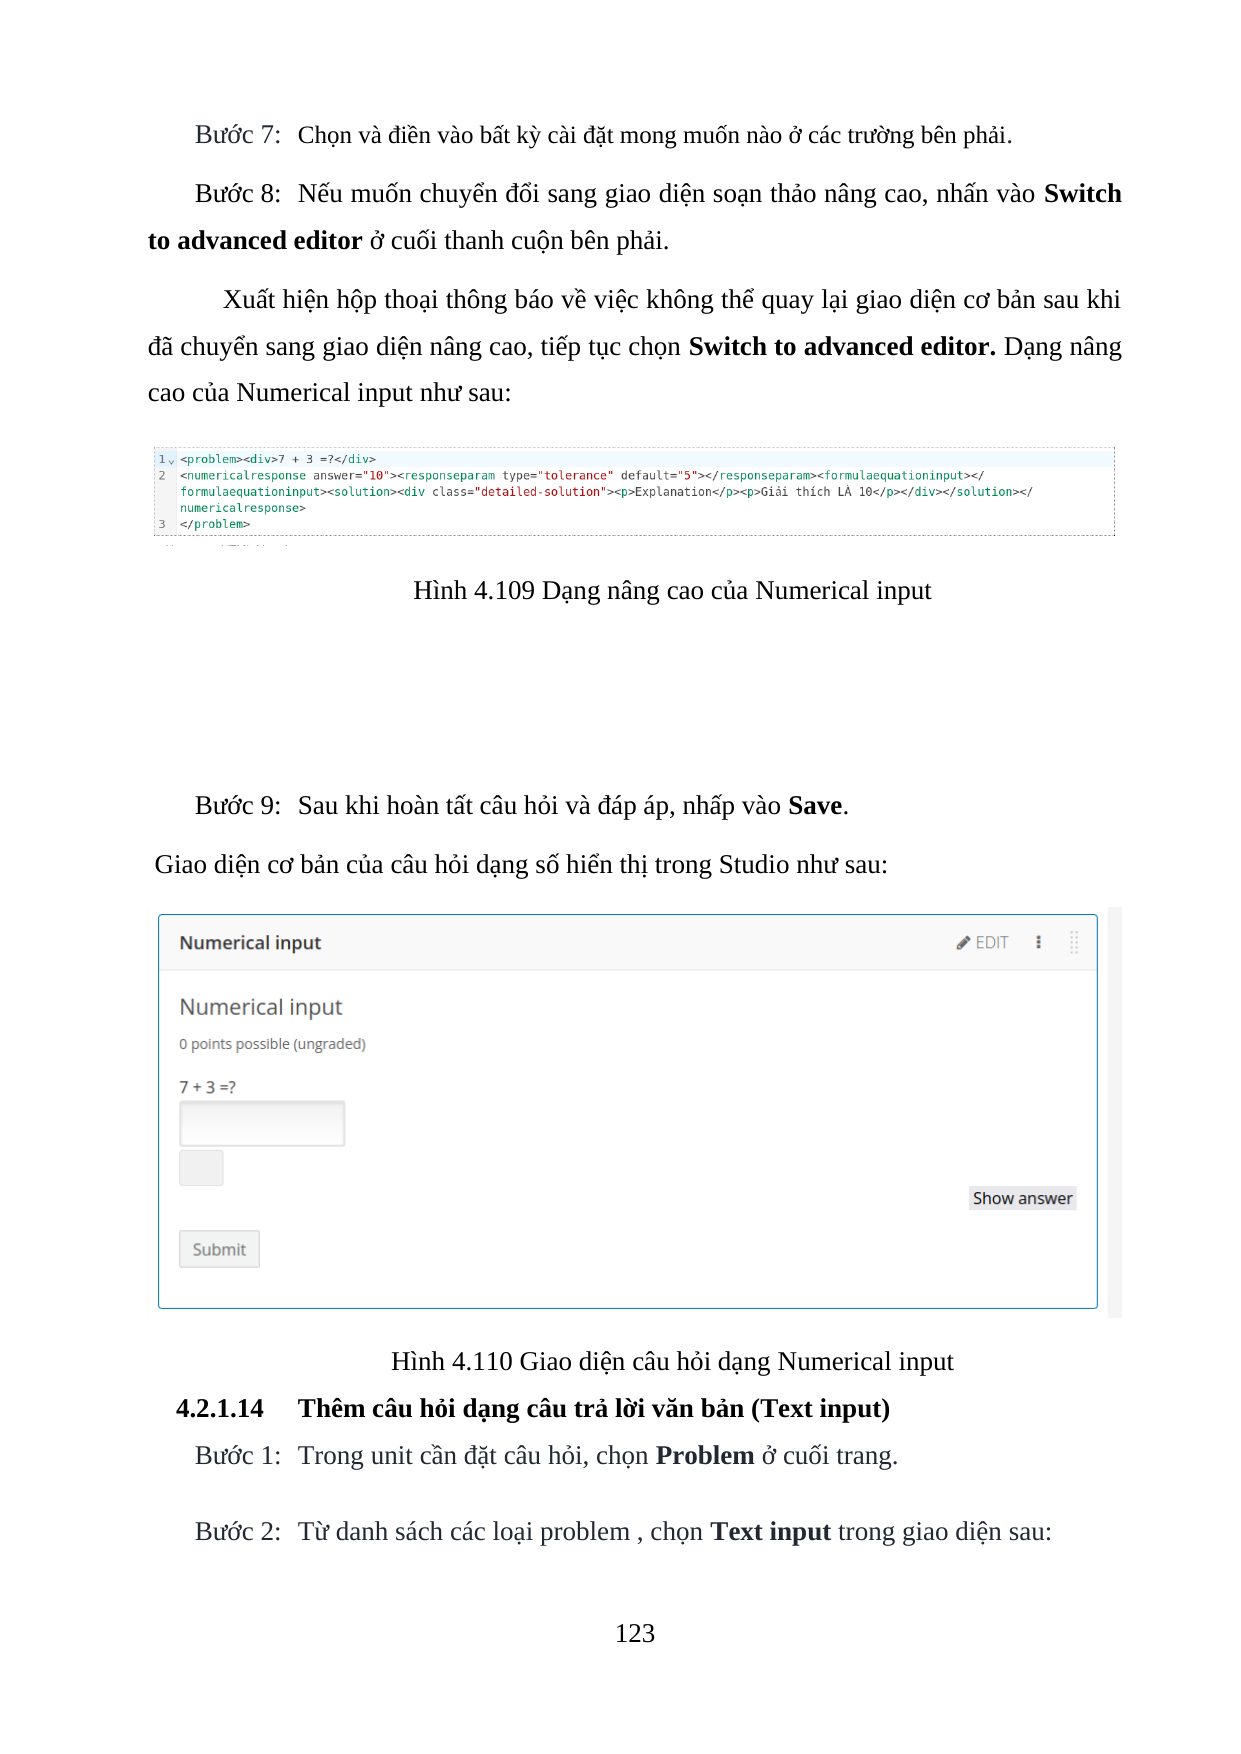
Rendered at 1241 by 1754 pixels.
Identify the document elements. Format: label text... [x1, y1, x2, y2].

list Nếu muốn chuyển đổi sang giao diện soạn thảo nâng cao, nhấn vào Switch to advanced editor ở cuối thanh cuộn bên phải. [148, 177, 1122, 255]
list Từ danh sách các loại problem , chọn Text input trong giao diện sau: [148, 1515, 1122, 1546]
picture [147, 435, 1123, 546]
list Trong unit cần đặt câu hỏi, chọn Problem ở cuối trang. [148, 1439, 1122, 1470]
list Sau khi hoàn tất câu hỏi và đáp áp, nhấp vào Save. [148, 789, 1122, 820]
text Giao diện cơ bản của câu hỏi dạng số hiển thị trong Studio như sau: [148, 848, 1122, 879]
list Chọn và điền vào bất kỳ cài đặt mong muốn nào ở các trường bên phải. [148, 118, 1122, 149]
picture [147, 907, 1123, 1318]
subtitle Thêm câu hỏi dạng câu trả lời văn bản (Text input) [176, 1392, 1122, 1423]
text Xuất hiện hộp thoại thông báo về việc không thể quay lại giao diện cơ bản sau khi đã chuyển sang giao diện nâng cao, tiếp tục chọn Switch to advanced editor. Dạng nâng cao của Numerical input như sau: [148, 283, 1122, 408]
